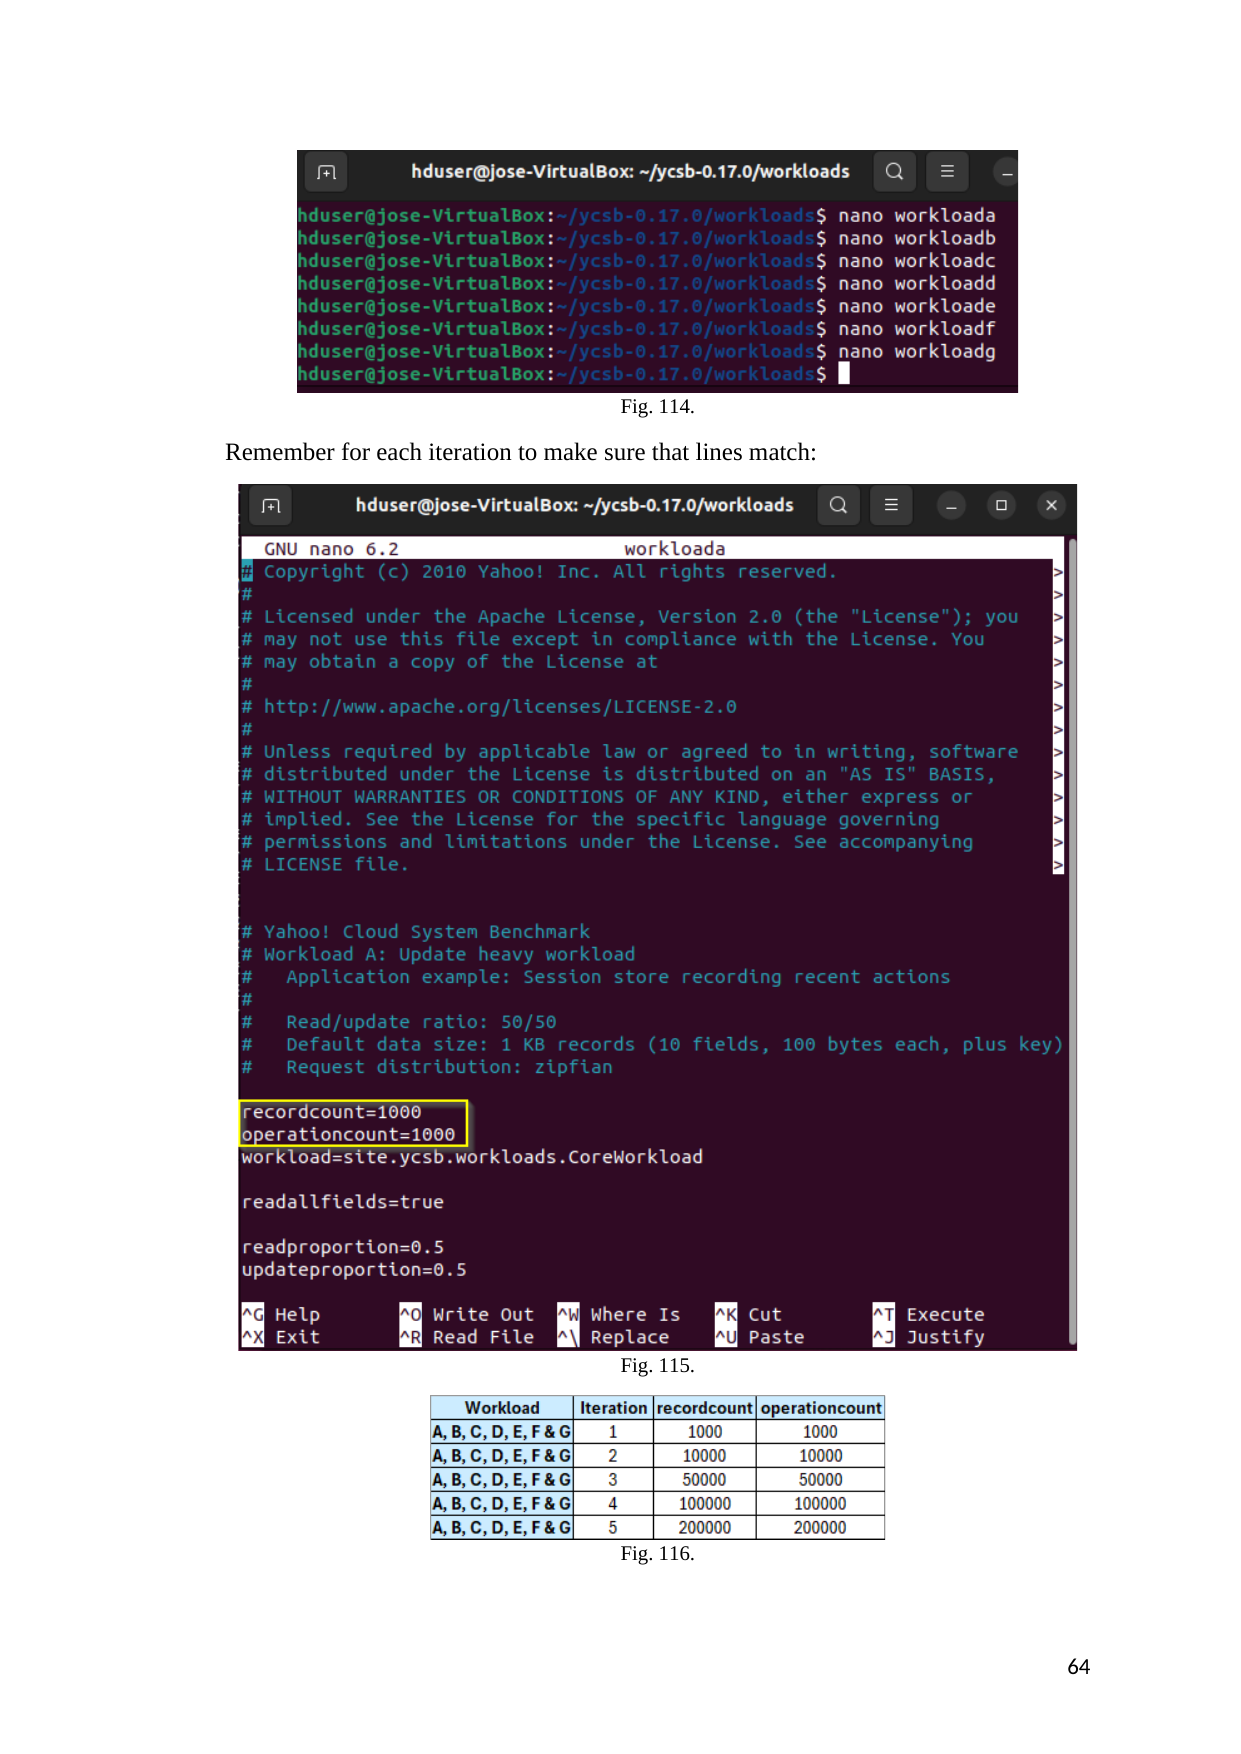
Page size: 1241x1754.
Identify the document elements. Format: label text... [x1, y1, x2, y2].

text Remember for each iteration to make sure that lines match: [225, 437, 1090, 466]
picture [238, 484, 1078, 1351]
picture [297, 150, 1019, 393]
picture [430, 1395, 886, 1540]
